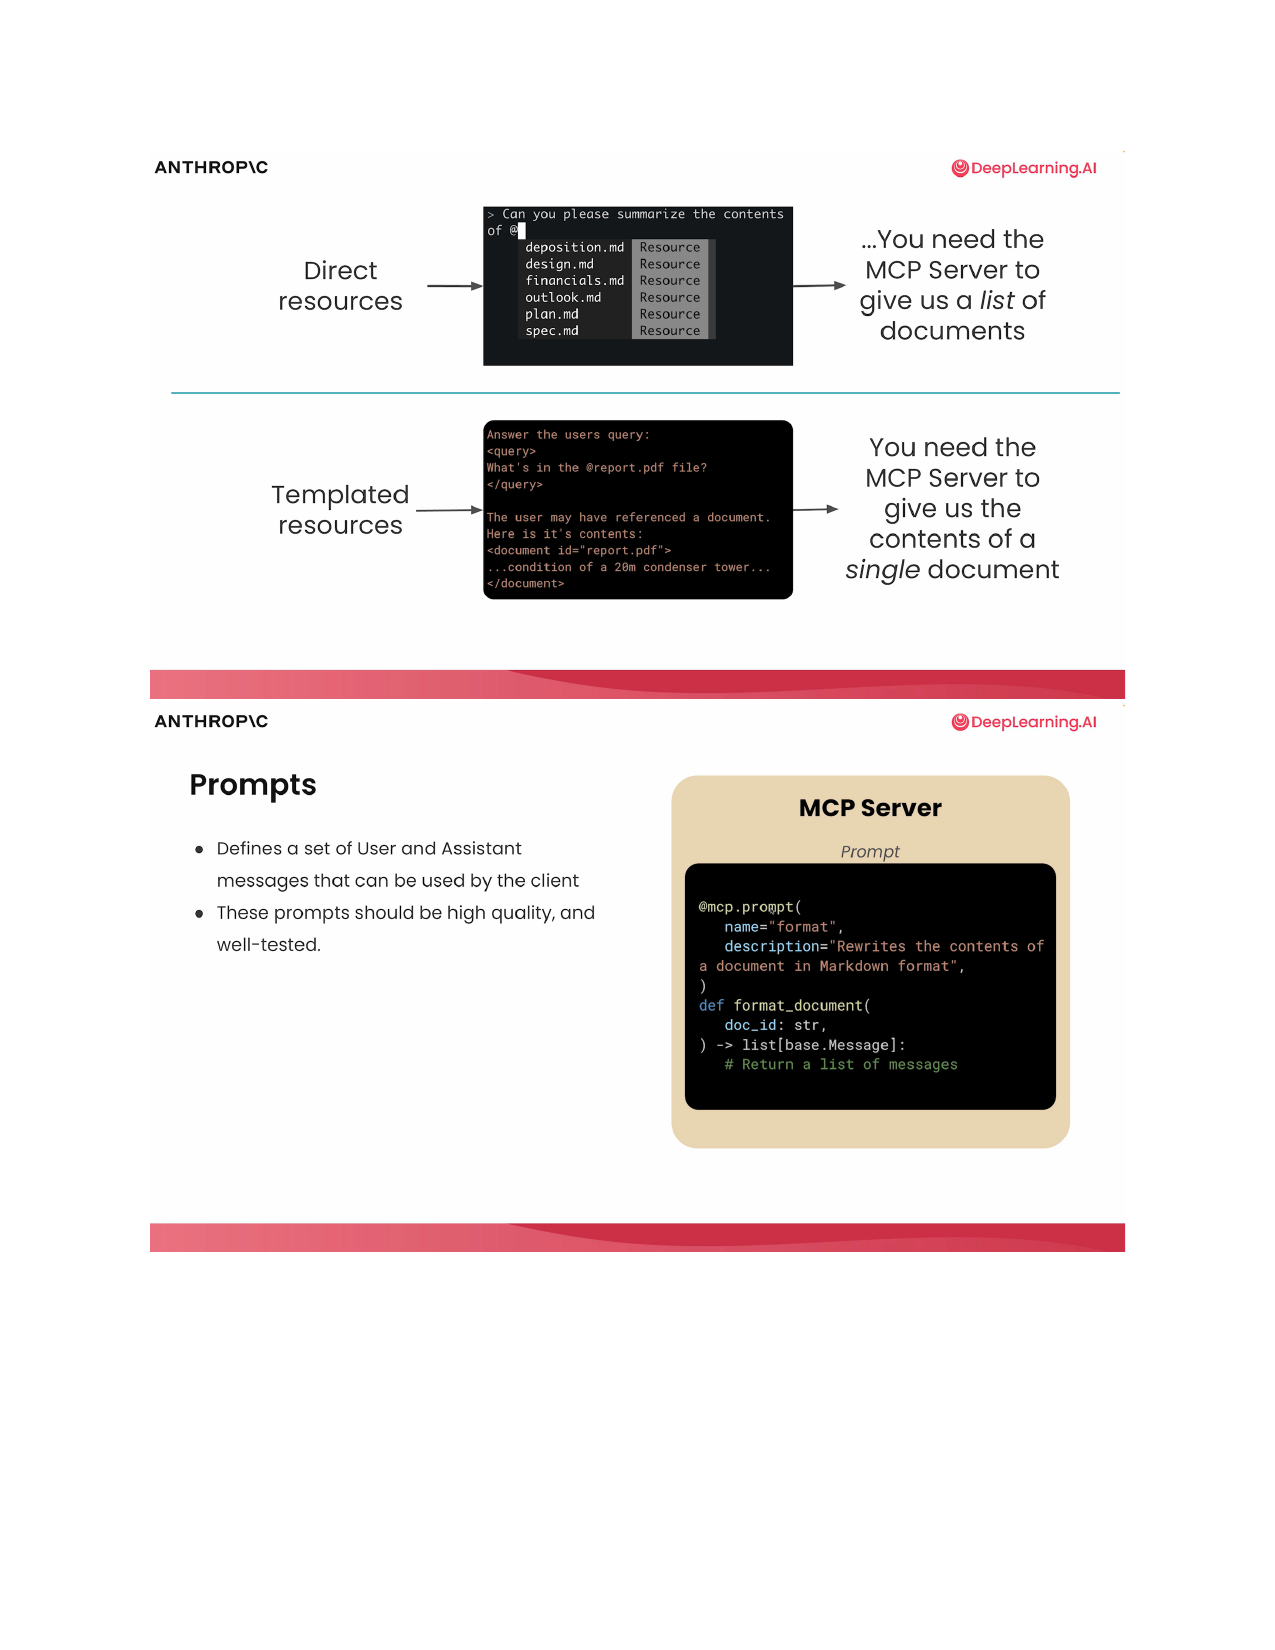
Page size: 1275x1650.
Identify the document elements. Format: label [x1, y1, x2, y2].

picture [150, 703, 1125, 1252]
picture [150, 150, 1125, 699]
